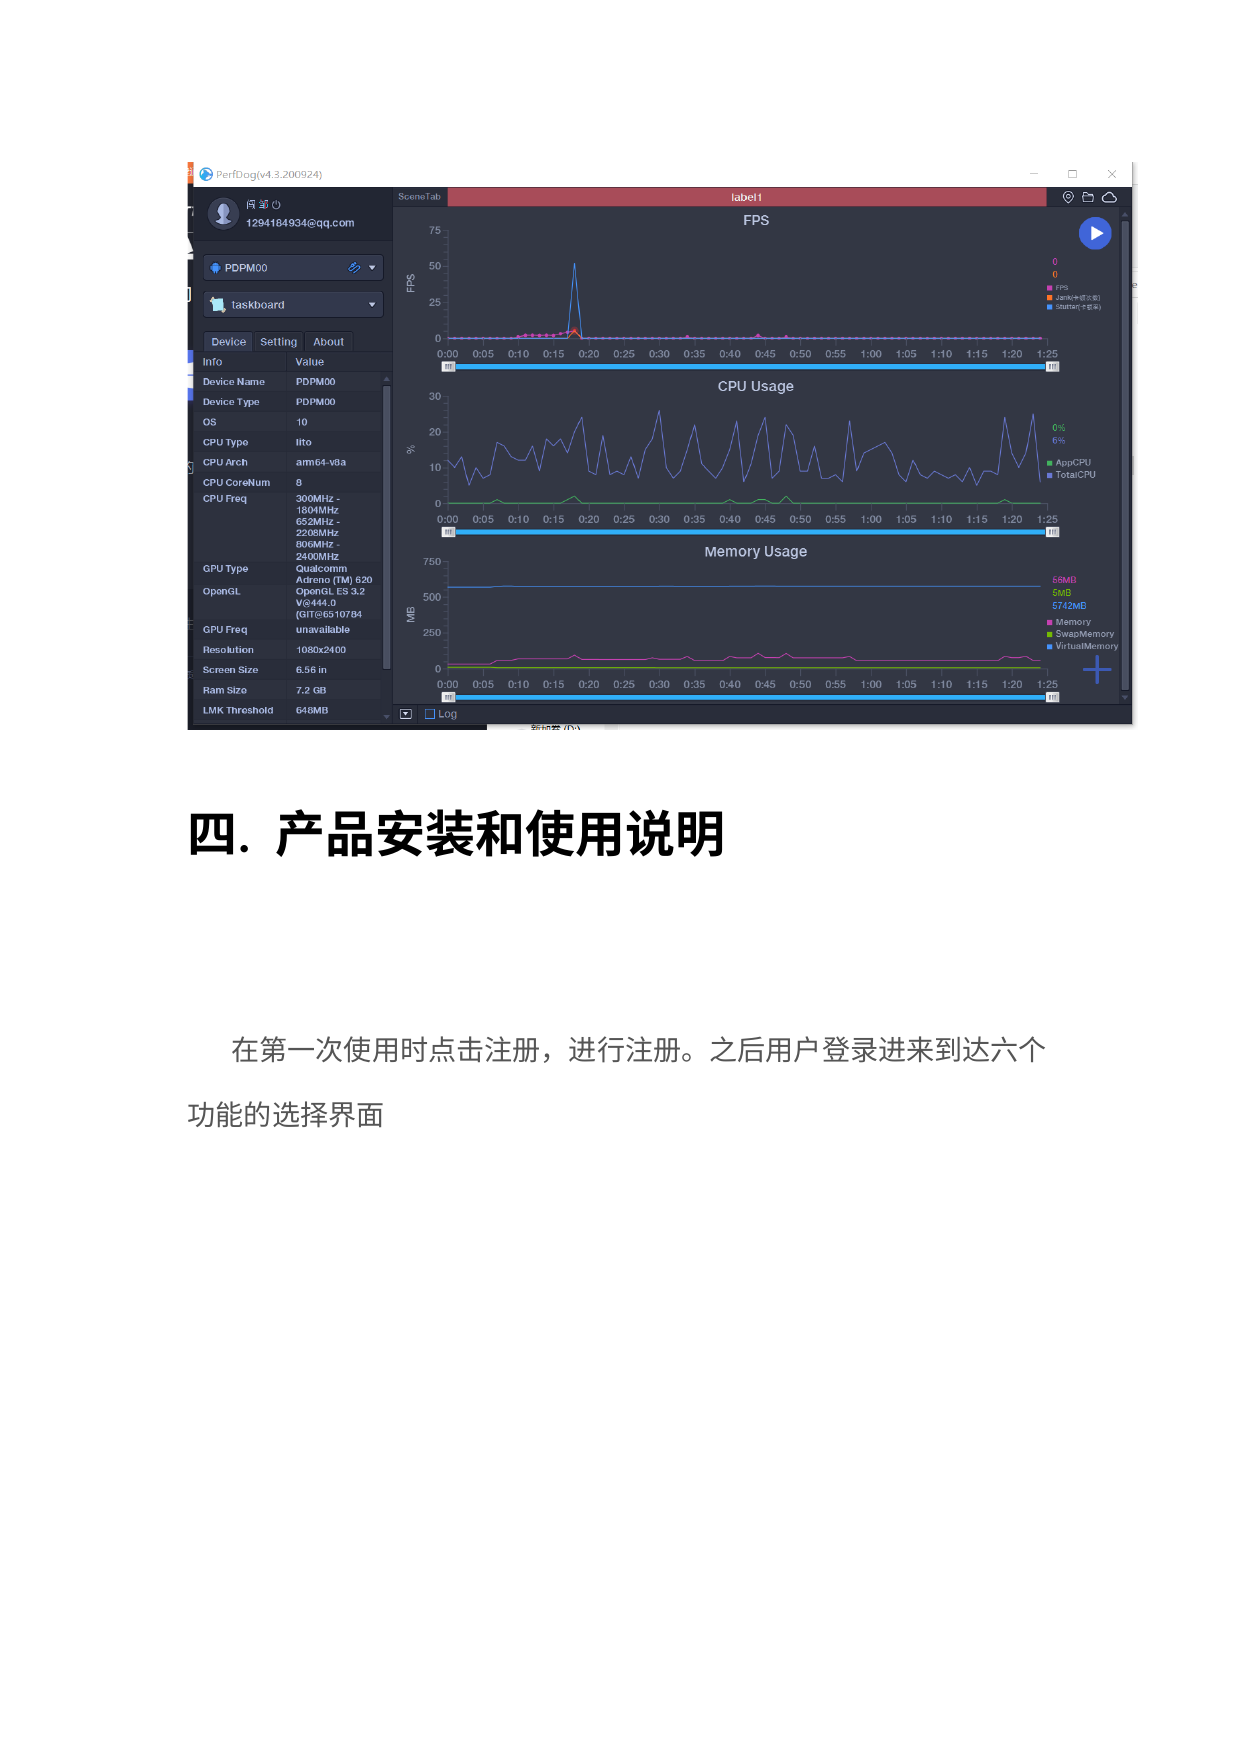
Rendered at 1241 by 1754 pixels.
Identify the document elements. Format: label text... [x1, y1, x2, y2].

text 在第一次使用时点击注册，进行注册。之后用户登录进来到达六个功能的选择界面 [187, 1016, 1053, 1146]
picture [187, 162, 1138, 730]
subtitle 产品安装和使用说明 [187, 782, 1053, 880]
